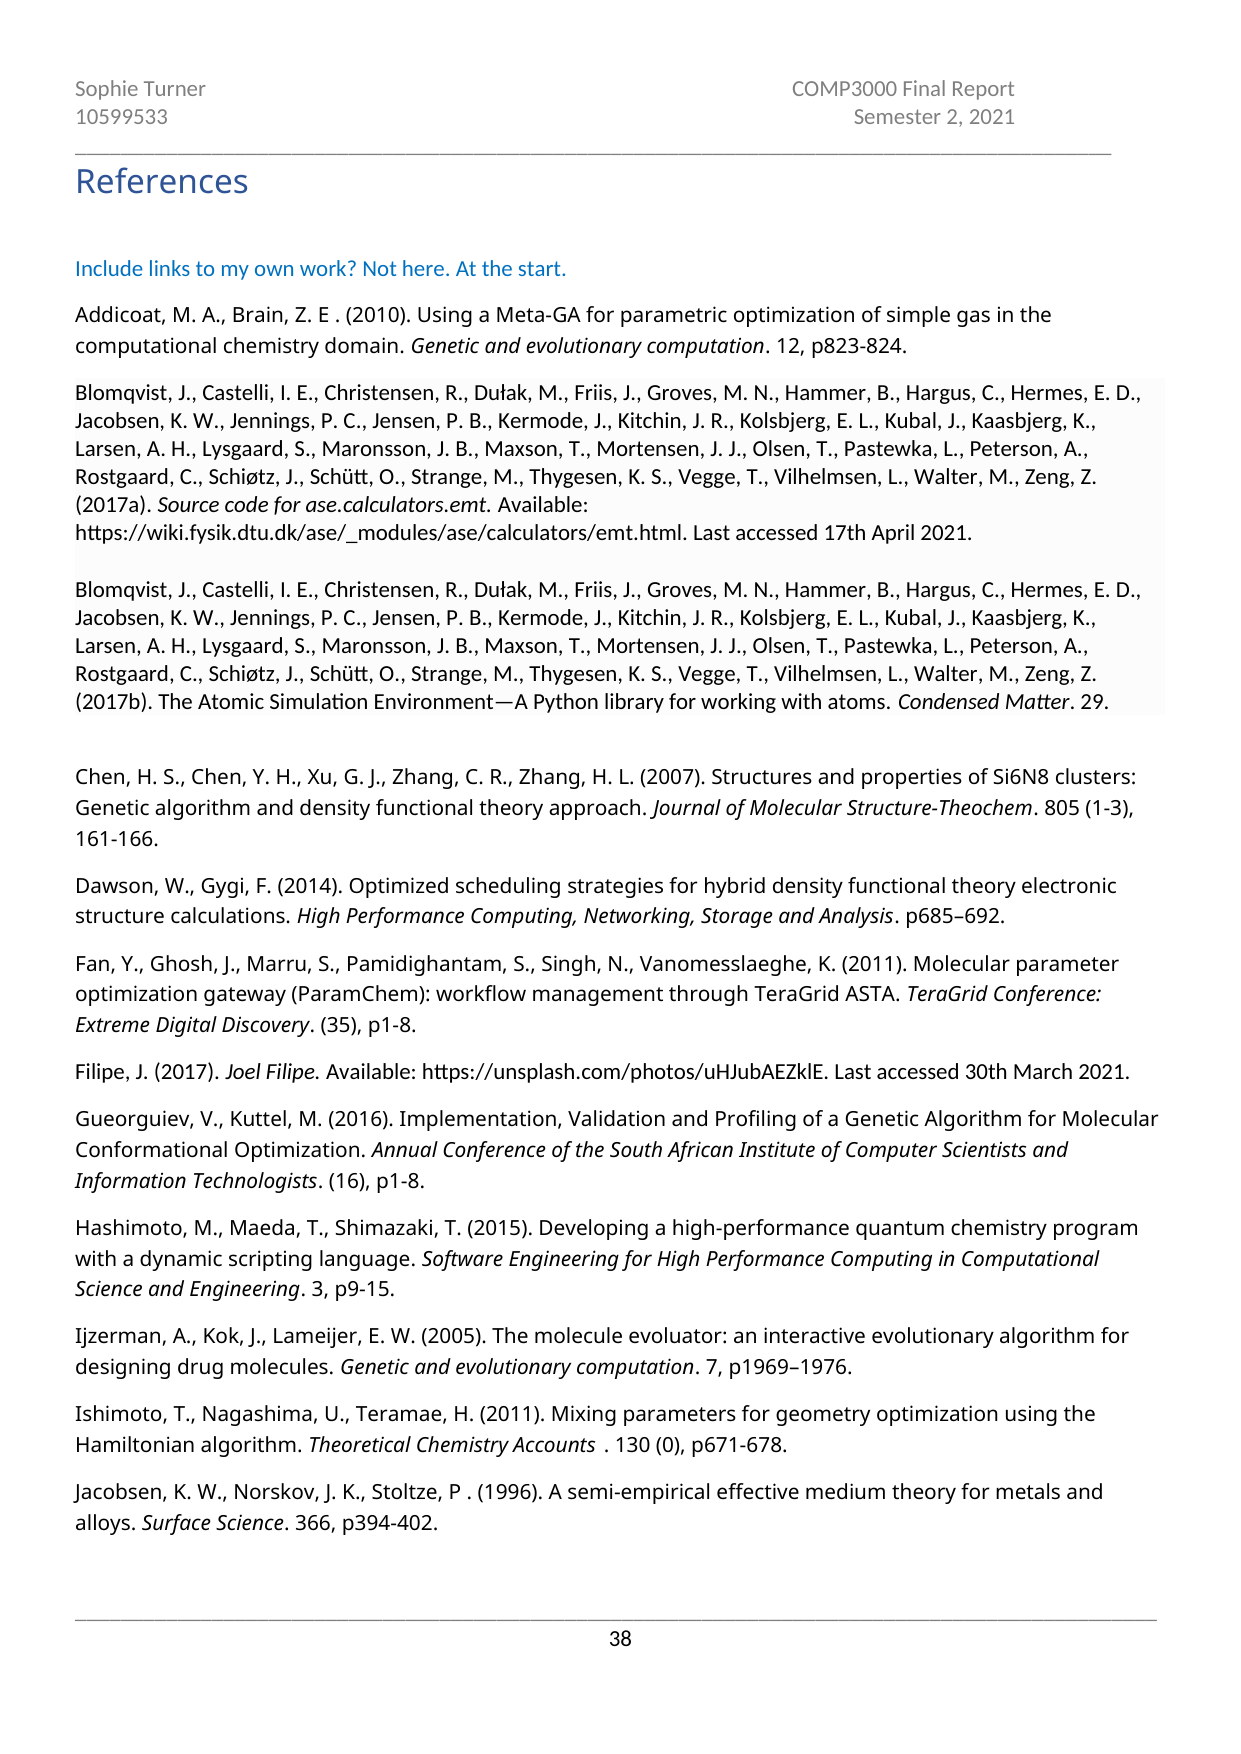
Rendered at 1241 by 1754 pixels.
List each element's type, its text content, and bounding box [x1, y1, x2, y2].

text Ijzerman, A., Kok, J., Lameijer, E. W. (2005). The molecule evoluator: an interactive evolutionary algorithm for designing drug molecules. Genetic and evolutionary computation. 7, p1969–1976. [75, 1322, 1165, 1381]
text Gueorguiev, V., Kuttel, M. (2016). Implementation, Validation and Profiling of a Genetic Algorithm for Molecular Conformational Optimization. Annual Conference of the South African Institute of Computer Scientists and Information Technologists. (16), p1-8. [75, 1104, 1165, 1194]
text Dawson, W., Gygi, F. (2014). Optimized scheduling strategies for hybrid density functional theory electronic structure calculations. High Performance Computing, Networking, Storage and Analysis. p685–692. [75, 871, 1165, 930]
subtitle References [75, 158, 1165, 203]
text Blomqvist, J., Castelli, I. E., Christensen, R., Dułak, M., Friis, J., Groves, M. N., Hammer, B., Hargus, C., Hermes, E. D., Jacobsen, K. W., Jennings, P. C., Jensen, P. B., Kermode, J., Kitchin, J. R., Kolsbjerg, E. L., Kubal, J., Kaasbjerg, K., Larsen, A. H., Lysgaard, S., Maronsson, J. B., Maxson, T., Mortensen, J. J., Olsen, T., Pastewka, L., Peterson, A., Rostgaard, C., Schiøtz, J., Schütt, O., Strange, M., Thygesen, K. S., Vegge, T., Vilhelmsen, L., Walter, M., Zeng, Z. (2017a). Source code for ase.calculators.emt. Available: https://wiki.fysik.dtu.dk/ase/_modules/ase/calculators/emt.html. Last accessed 17th April 2021. [75, 378, 1165, 547]
text Fan, Y., Ghosh, J., Marru, S., Pamidighantam, S., Singh, N., Vanomesslaeghe, K. (2011). Molecular parameter optimization gateway (ParamChem): workflow management through TeraGrid ASTA. TeraGrid Conference: Extreme Digital Discovery. (35), p1-8. [75, 949, 1165, 1038]
text Ishimoto, T., Nagashima, U., Teramae, H. (2011). Mixing parameters for geometry optimization using the Hamiltonian algorithm. Theoretical Chemistry Accounts . 130 (0), p671-678. [75, 1399, 1165, 1458]
text Blomqvist, J., Castelli, I. E., Christensen, R., Dułak, M., Friis, J., Groves, M. N., Hammer, B., Hargus, C., Hermes, E. D., Jacobsen, K. W., Jennings, P. C., Jensen, P. B., Kermode, J., Kitchin, J. R., Kolsbjerg, E. L., Kubal, J., Kaasbjerg, K., Larsen, A. H., Lysgaard, S., Maronsson, J. B., Maxson, T., Mortensen, J. J., Olsen, T., Pastewka, L., Peterson, A., Rostgaard, C., Schiøtz, J., Schütt, O., Strange, M., Thygesen, K. S., Vegge, T., Vilhelmsen, L., Walter, M., Zeng, Z. (2017b). The Atomic Simulation Environment—A Python library for working with atoms. Condensed Matter. 29. [75, 575, 1165, 715]
text Filipe, J. (2017). Joel Filipe. Available: https://unsplash.com/photos/uHJubAEZklE. Last accessed 30th March 2021. [75, 1057, 1165, 1085]
text Hashimoto, M., Maeda, T., Shimazaki, T. (2015). Developing a high-performance quantum chemistry program with a dynamic scripting language. Software Engineering for High Performance Computing in Computational Science and Engineering. 3, p9-15. [75, 1213, 1165, 1303]
text Addicoat, M. A., Brain, Z. E . (2010). Using a Meta-GA for parametric optimization of simple gas in the computational chemistry domain. Genetic and evolutionary computation. 12, p823-824. [75, 301, 1165, 359]
text Chen, H. S., Chen, Y. H., Xu, G. J., Zhang, C. R., Zhang, H. L. (2007). Structures and properties of Si6N8 clusters: Genetic algorithm and density functional theory approach. Journal of Molecular Structure-Theochem. 805 (1-3), 161-166. [75, 762, 1165, 852]
text Jacobsen, K. W., Norskov, J. K., Stoltze, P . (1996). A semi-empirical effective medium theory for metals and alloys. Surface Science. 366, p394-402. [75, 1477, 1165, 1536]
text Include links to my own work? Not here. At the start. [75, 254, 1165, 282]
